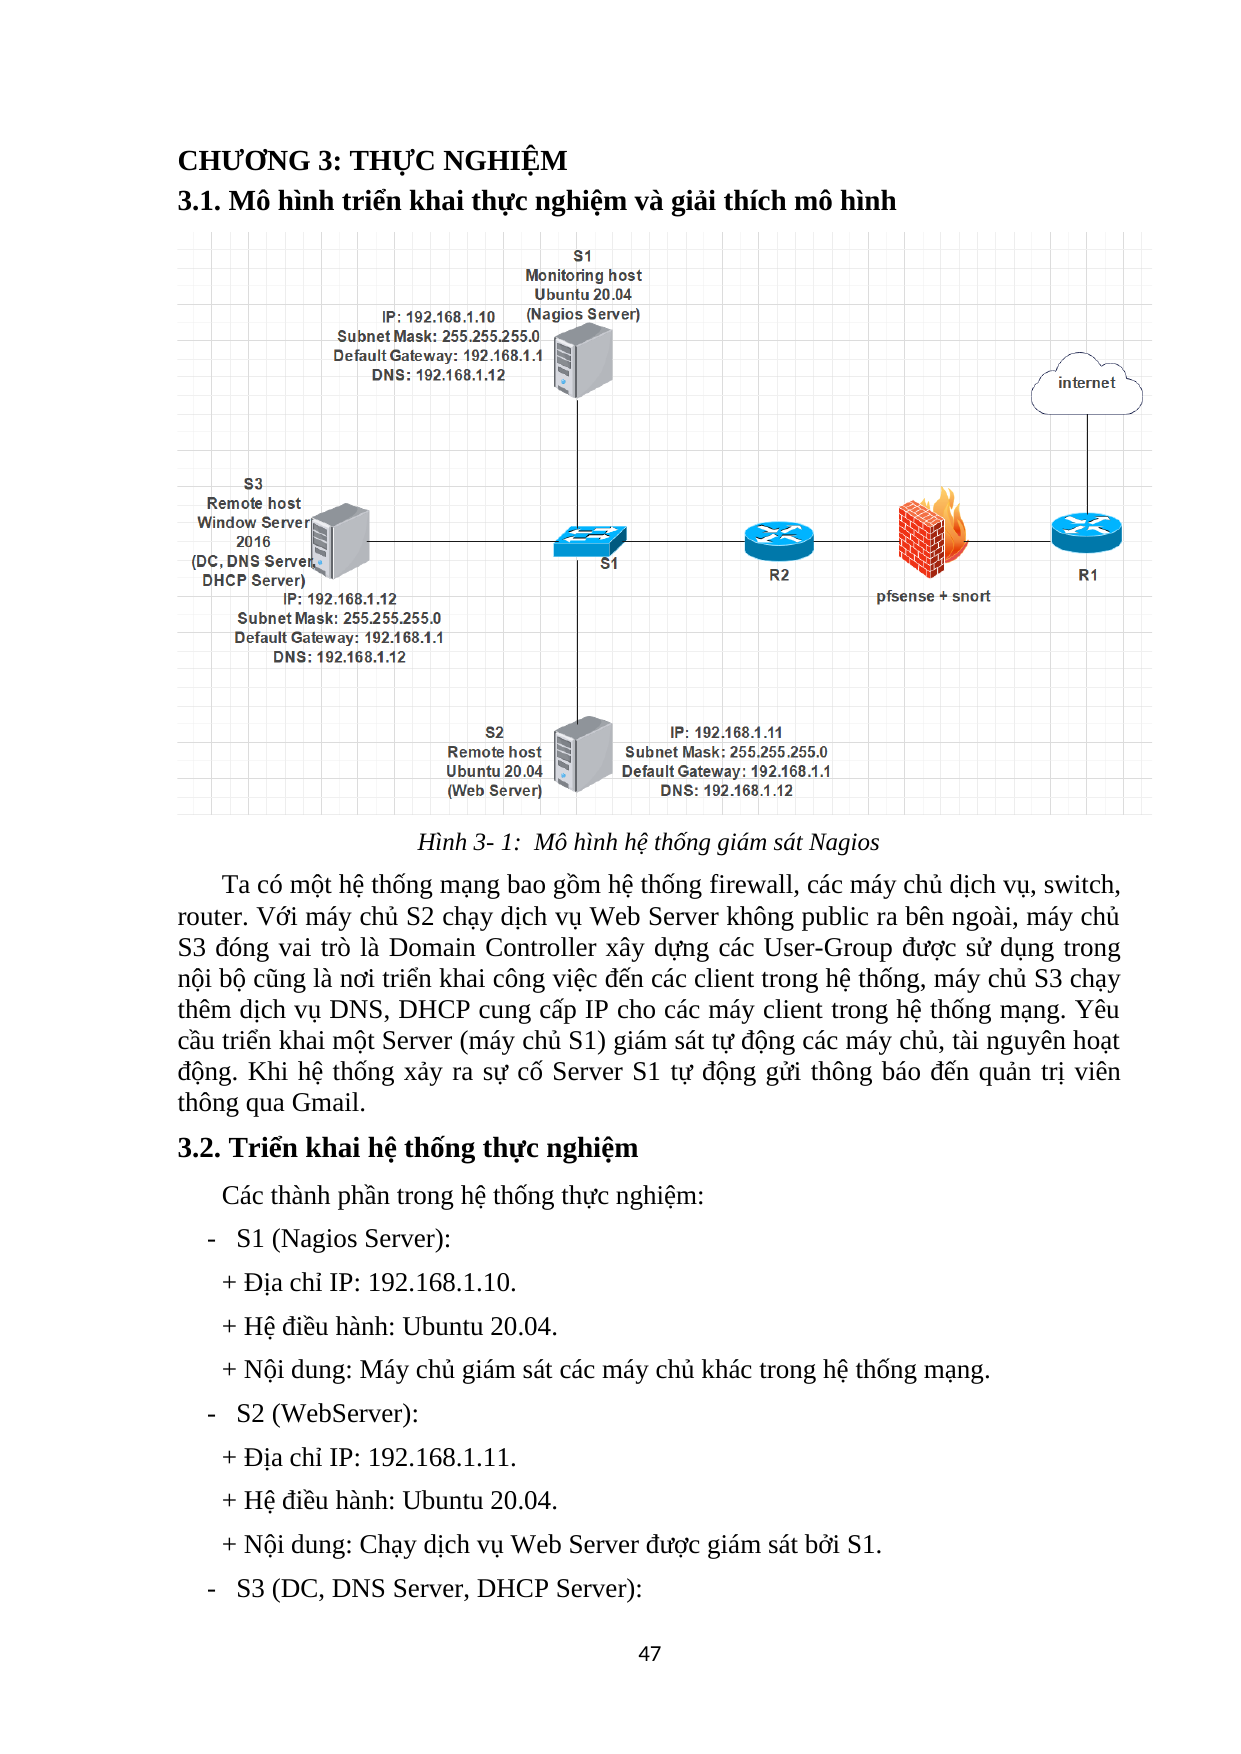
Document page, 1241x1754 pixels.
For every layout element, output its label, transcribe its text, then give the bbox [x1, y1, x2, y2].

text + Hệ điều hành: Ubuntu 20.04. [177, 1484, 1122, 1516]
text Hình 3- 1: Mô hình hệ thống giám sát Nagios [177, 827, 1122, 856]
text + Nội dung: Chạy dịch vụ Web Server được giám sát bởi S1. [177, 1528, 1122, 1559]
text + Hệ điều hành: Ubuntu 20.04. [177, 1310, 1122, 1341]
list S2 (WebServer): [207, 1397, 1122, 1428]
subtitle CHƯƠNG 3: THỰC NGHIỆM [177, 143, 1122, 177]
list S3 (DC, DNS Server, DHCP Server): [207, 1572, 1122, 1603]
picture [177, 232, 1153, 815]
text + Địa chỉ IP: 192.168.1.11. [177, 1441, 1122, 1472]
text + Nội dung: Máy chủ giám sát các máy chủ khác trong hệ thống mạng. [177, 1353, 1122, 1384]
subtitle 3.2. Triển khai hệ thống thực nghiệm [177, 1130, 1122, 1164]
text + Địa chỉ IP: 192.168.1.10. [177, 1266, 1122, 1297]
subtitle 3.1. Mô hình triển khai thực nghiệm và giải thích mô hình [177, 183, 1122, 217]
text Ta có một hệ thống mạng bao gồm hệ thống firewall, các máy chủ dịch vụ, switch, router. Với máy chủ S2 chạy dịch vụ Web Server không public ra bên ngoài, máy chủ S3 đóng vai trò là Domain Controller xây dựng các User-Group được sử dụng trong nội bộ cũng là nơi triển khai công việc đến các client trong hệ thống, máy chủ S3 chạy thêm dịch vụ DNS, DHCP cung cấp IP cho các máy client trong hệ thống mạng. Yêu cầu triển khai một Server (máy chủ S1) giám sát tự động các máy chủ, tài nguyên hoạt động. Khi hệ thống xảy ra sự cố Server S1 tự động gửi thông báo đến quản trị viên thông qua Gmail. [177, 868, 1122, 1118]
text Các thành phần trong hệ thống thực nghiệm: [177, 1179, 1122, 1210]
list S1 (Nagios Server): [207, 1222, 1122, 1254]
